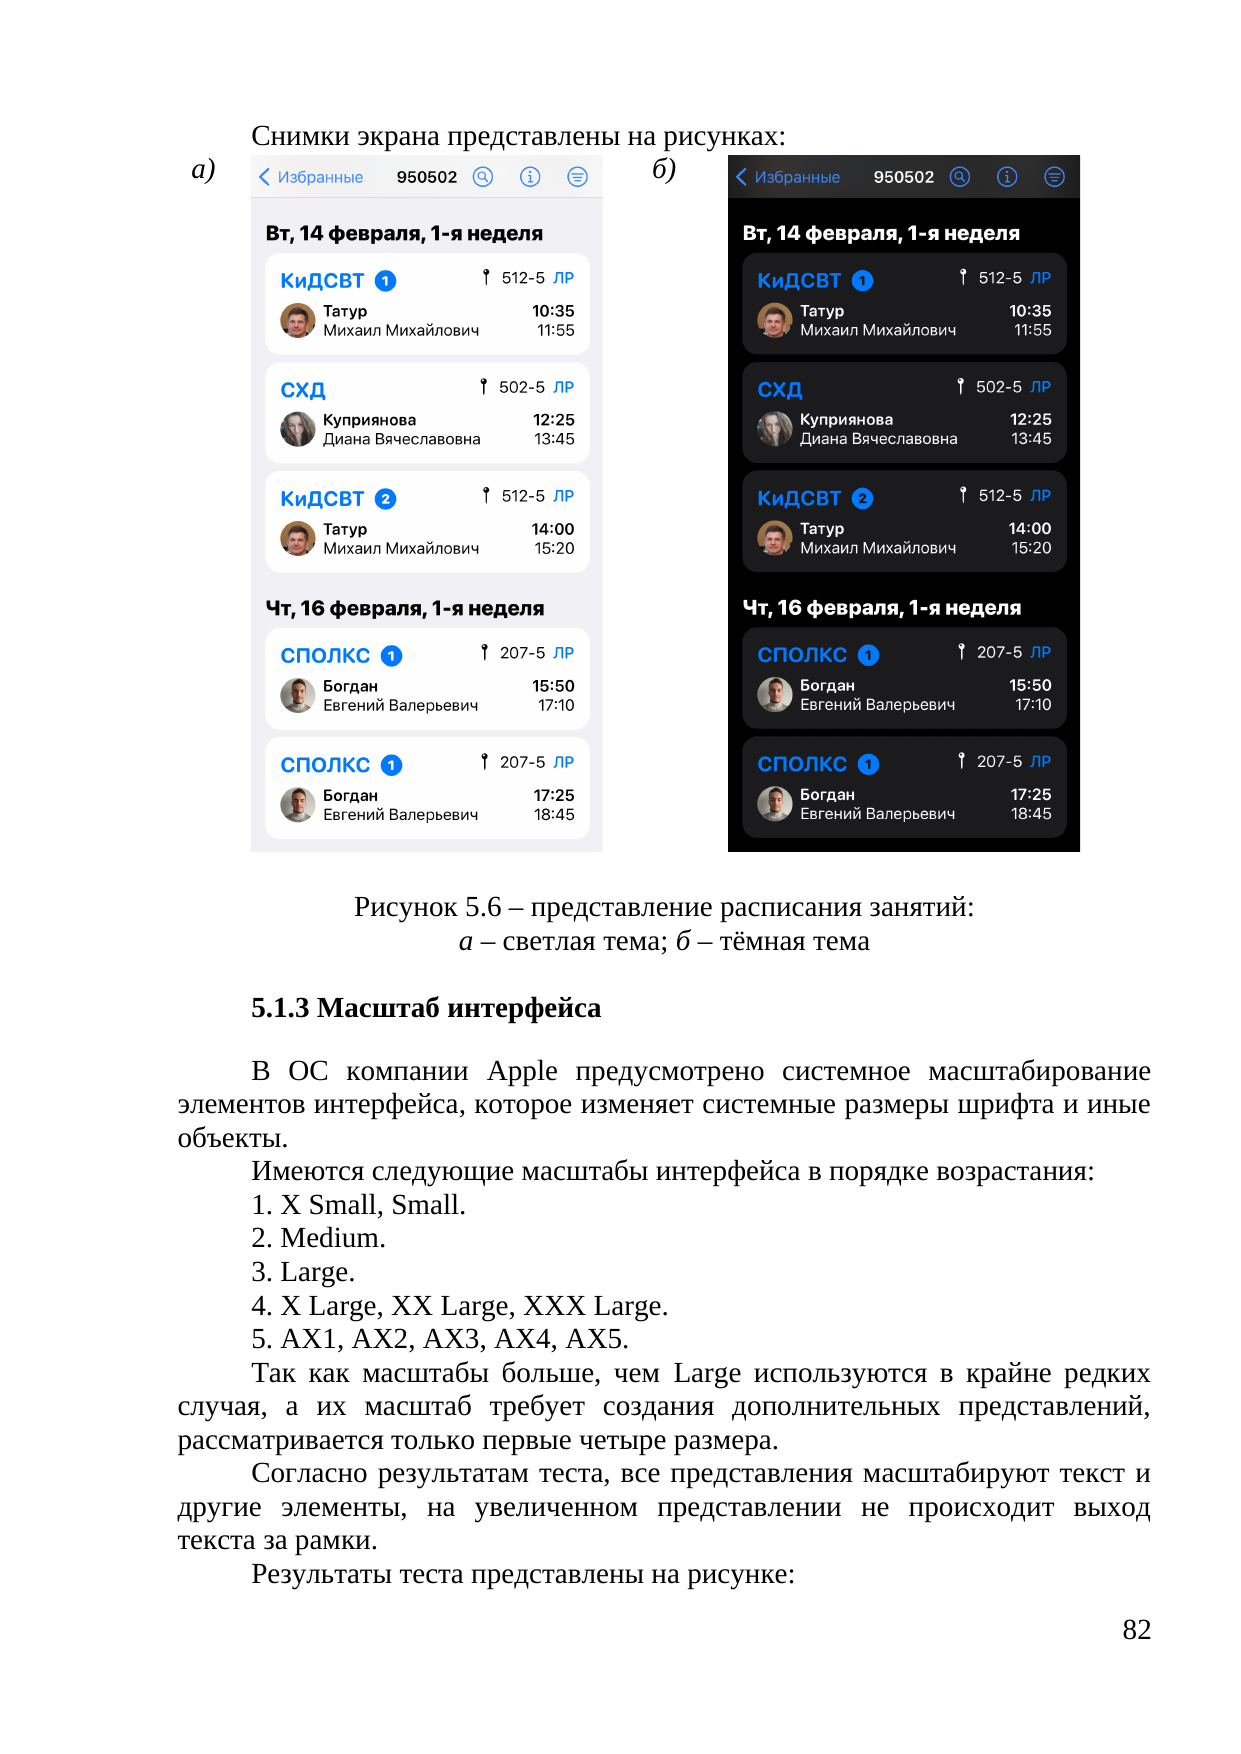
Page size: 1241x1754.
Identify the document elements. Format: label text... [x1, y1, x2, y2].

picture [250, 155, 603, 852]
text 5. AX1, AX2, AX3, AX4, AX5. [177, 1321, 1152, 1355]
text Имеются следующие масштабы интерфейса в порядке возрастания: [177, 1153, 1152, 1187]
text В ОС компании Apple предусмотрено системное масштабирование элементов интерфейса, которое изменяет системные размеры шрифта и иные объекты. [177, 1053, 1152, 1153]
picture [727, 155, 1080, 851]
text а) б) [177, 152, 1152, 185]
text 4. X Large, XX Large, XXX Large. [177, 1288, 1152, 1321]
text Так как масштабы больше, чем Large используются в крайне редких случая, а их масштаб требует создания дополнительных представлений, рассматривается только первые четыре размера. [177, 1355, 1152, 1455]
text а – светлая тема; б – тёмная тема [177, 923, 1152, 957]
text 3. Large. [177, 1254, 1152, 1288]
text Снимки экрана представлены на рисунках: [177, 118, 1152, 152]
text Согласно результатам теста, все представления масштабируют текст и другие элементы, на увеличенном представлении не происходит выход текста за рамки. [177, 1455, 1152, 1556]
text Результаты теста представлены на рисунке: [177, 1556, 1152, 1589]
subtitle Масштаб интерфейса [251, 990, 1152, 1024]
text 1. X Small, Small. [177, 1187, 1152, 1221]
text 2. Medium. [177, 1221, 1152, 1254]
